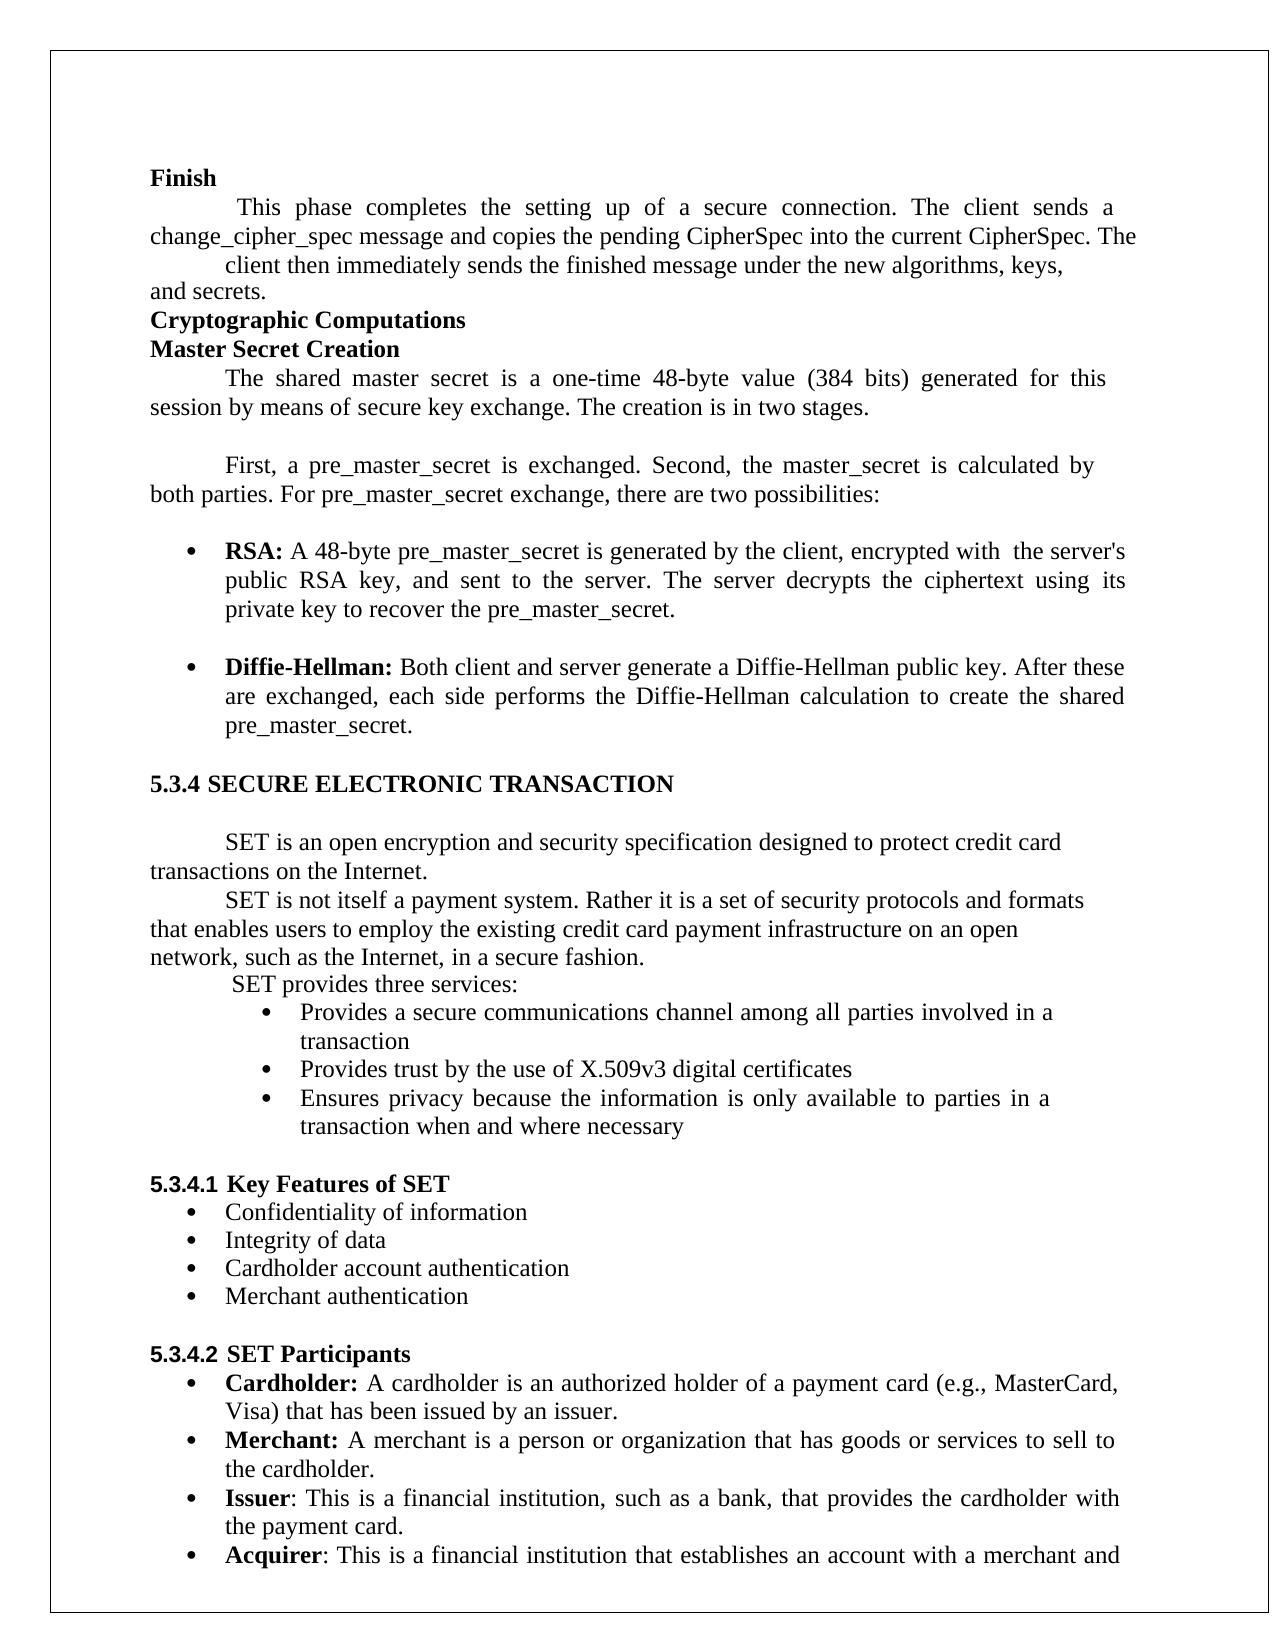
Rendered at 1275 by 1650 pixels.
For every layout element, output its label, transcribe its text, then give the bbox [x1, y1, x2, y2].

text SET is an open encryption and security specification designed to protect credit card transactions on the Internet. [150, 827, 1138, 884]
text First, a pre_master_secret is exchanged. Second, the master_secret is calculated by both parties. For pre_master_secret exchange, there are two possibilities: [150, 450, 1138, 507]
text This phase completes the setting up of a secure connection. The client sends a [148, 192, 1202, 221]
text Finish [150, 163, 1268, 191]
list Provides trust by the use of X.509v3 digital certificates [262, 1055, 1268, 1083]
subtitle SET Participants [150, 1339, 1268, 1368]
list Provides a secure communications channel among all parties involved in a transaction [262, 997, 1125, 1055]
subtitle Key Features of SET [150, 1169, 1268, 1198]
text SET is not itself a payment system. Rather it is a set of security protocols and formats that enables users to employ the existing credit card payment infrastructure on an open network, such as the Internet, in a secure fashion. [150, 885, 1109, 971]
list Issuer: This is a financial institution, such as a bank, that provides the cardholder with the payment card. [187, 1483, 1125, 1540]
subtitle Cryptographic Computations Master Secret Creation [150, 305, 469, 362]
text and secrets. [150, 279, 1268, 305]
text SET provides three services: [231, 972, 1268, 997]
subtitle SECURE ELECTRONIC TRANSACTION [150, 769, 1268, 798]
list Merchant authentication [187, 1282, 1268, 1310]
text change_cipher_spec message and copies the pending CipherSpec into the current CipherSpec. The client then immediately sends the finished message under the new algorithms, keys, [150, 221, 1138, 279]
list Ensures privacy because the information is only available to parties in a transaction when and where necessary [262, 1083, 1125, 1140]
list RSA: A 48-byte pre_master_secret is generated by the client, encrypted with the server's public RSA key, and sent to the server. The server decrypts the ciphertext using its private key to recover the pre_master_secret. [187, 536, 1126, 623]
list Integrity of data [187, 1226, 1268, 1254]
text The shared master secret is a one-time 48-byte value (384 bits) generated for this session by means of secure key exchange. The creation is in two stages. [150, 363, 1138, 421]
list Diffie-Hellman: Both client and server generate a Diffie-Hellman public key. After these are exchanged, each side performs the Diffie-Hellman calculation to create the shared pre_master_secret. [187, 652, 1126, 739]
list Cardholder: A cardholder is an authorized holder of a payment card (e.g., MasterCard, Visa) that has been issued by an issuer. [187, 1368, 1125, 1425]
list Cardholder account authentication [187, 1254, 1268, 1282]
list Confidentiality of information [187, 1198, 1268, 1226]
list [187, 1540, 1125, 1569]
list Merchant: A merchant is a person or organization that has goods or services to sell to the cardholder. [187, 1425, 1125, 1483]
